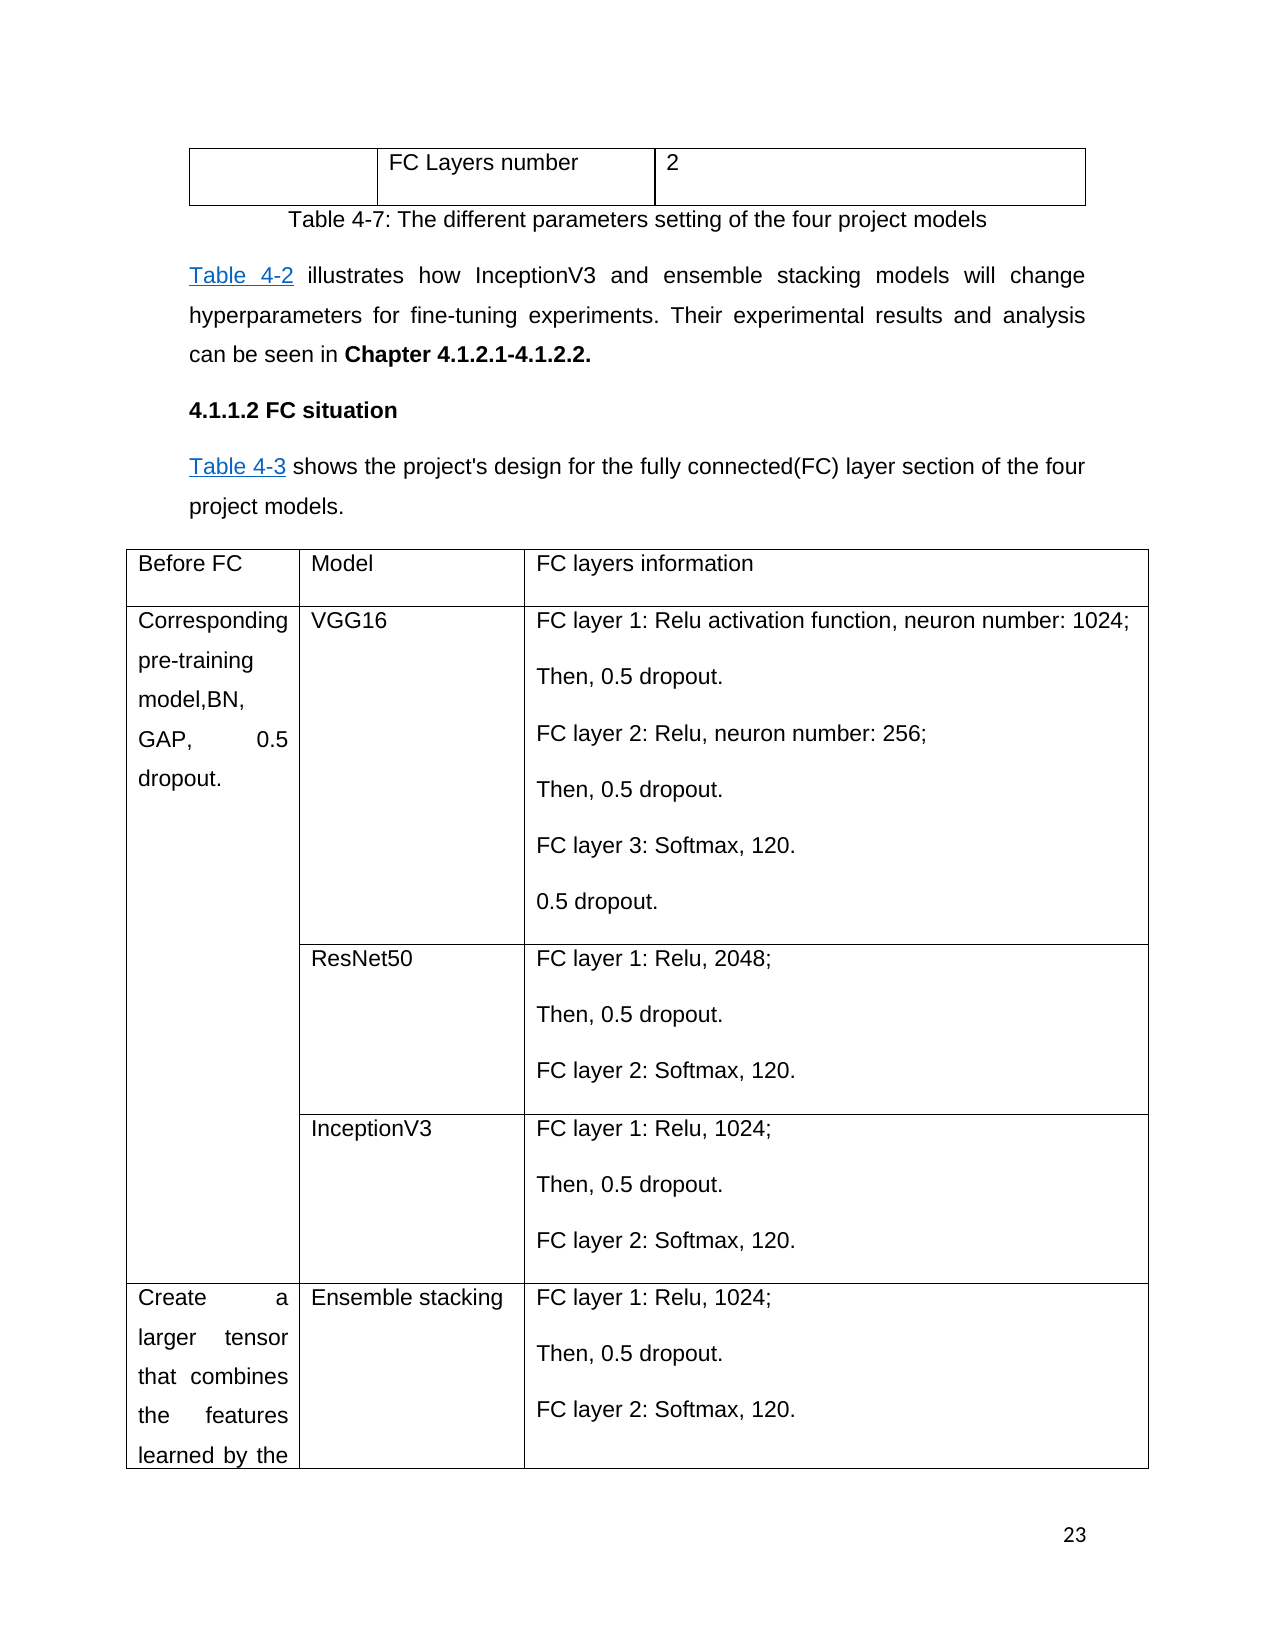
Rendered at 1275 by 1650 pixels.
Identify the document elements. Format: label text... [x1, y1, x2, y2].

table_cell VGG16 [300, 607, 524, 944]
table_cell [525, 1284, 1148, 1468]
table_cell InceptionV3 [300, 1115, 524, 1283]
table_cell FC Layers number [378, 149, 654, 205]
table_cell Ensemble stacking [300, 1284, 524, 1468]
table_header Before FC [127, 550, 299, 606]
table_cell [127, 1284, 299, 1468]
table_header Model [300, 550, 524, 606]
table_cell 2 [656, 149, 1085, 205]
table_cell FC layer 1: Relu, 1024; Then, 0.5 dropout. FC layer 2: Softmax, 120. [525, 1115, 1148, 1283]
table_cell Corresponding pre-training model,BN, GAP, 0.5 dropout. [127, 607, 299, 1283]
text Table 4-3 shows the project's design for the fully connected(FC) layer section of the four project models. [189, 453, 1086, 519]
table_cell FC layer 1: Relu activation function, neuron number: 1024; Then, 0.5 dropout. FC layer 2: Relu, neuron number: 256; Then, 0.5 dropout. FC layer 3: Softmax, 120. 0.5 dropout. [525, 607, 1148, 944]
text Table 4-2 illustrates how InceptionV3 and ensemble stacking models will change hyperparameters for fine-tuning experiments. Their experimental results and analysis can be seen in Chapter 4.1.2.1-4.1.2.2. [189, 262, 1086, 367]
text 4.1.1.2 FC situation [189, 397, 1086, 423]
table_cell ResNet50 [300, 945, 524, 1113]
table_cell FC layer 1: Relu, 2048; Then, 0.5 dropout. FC layer 2: Softmax, 120. [525, 945, 1148, 1113]
table_header FC layers information [525, 550, 1148, 606]
